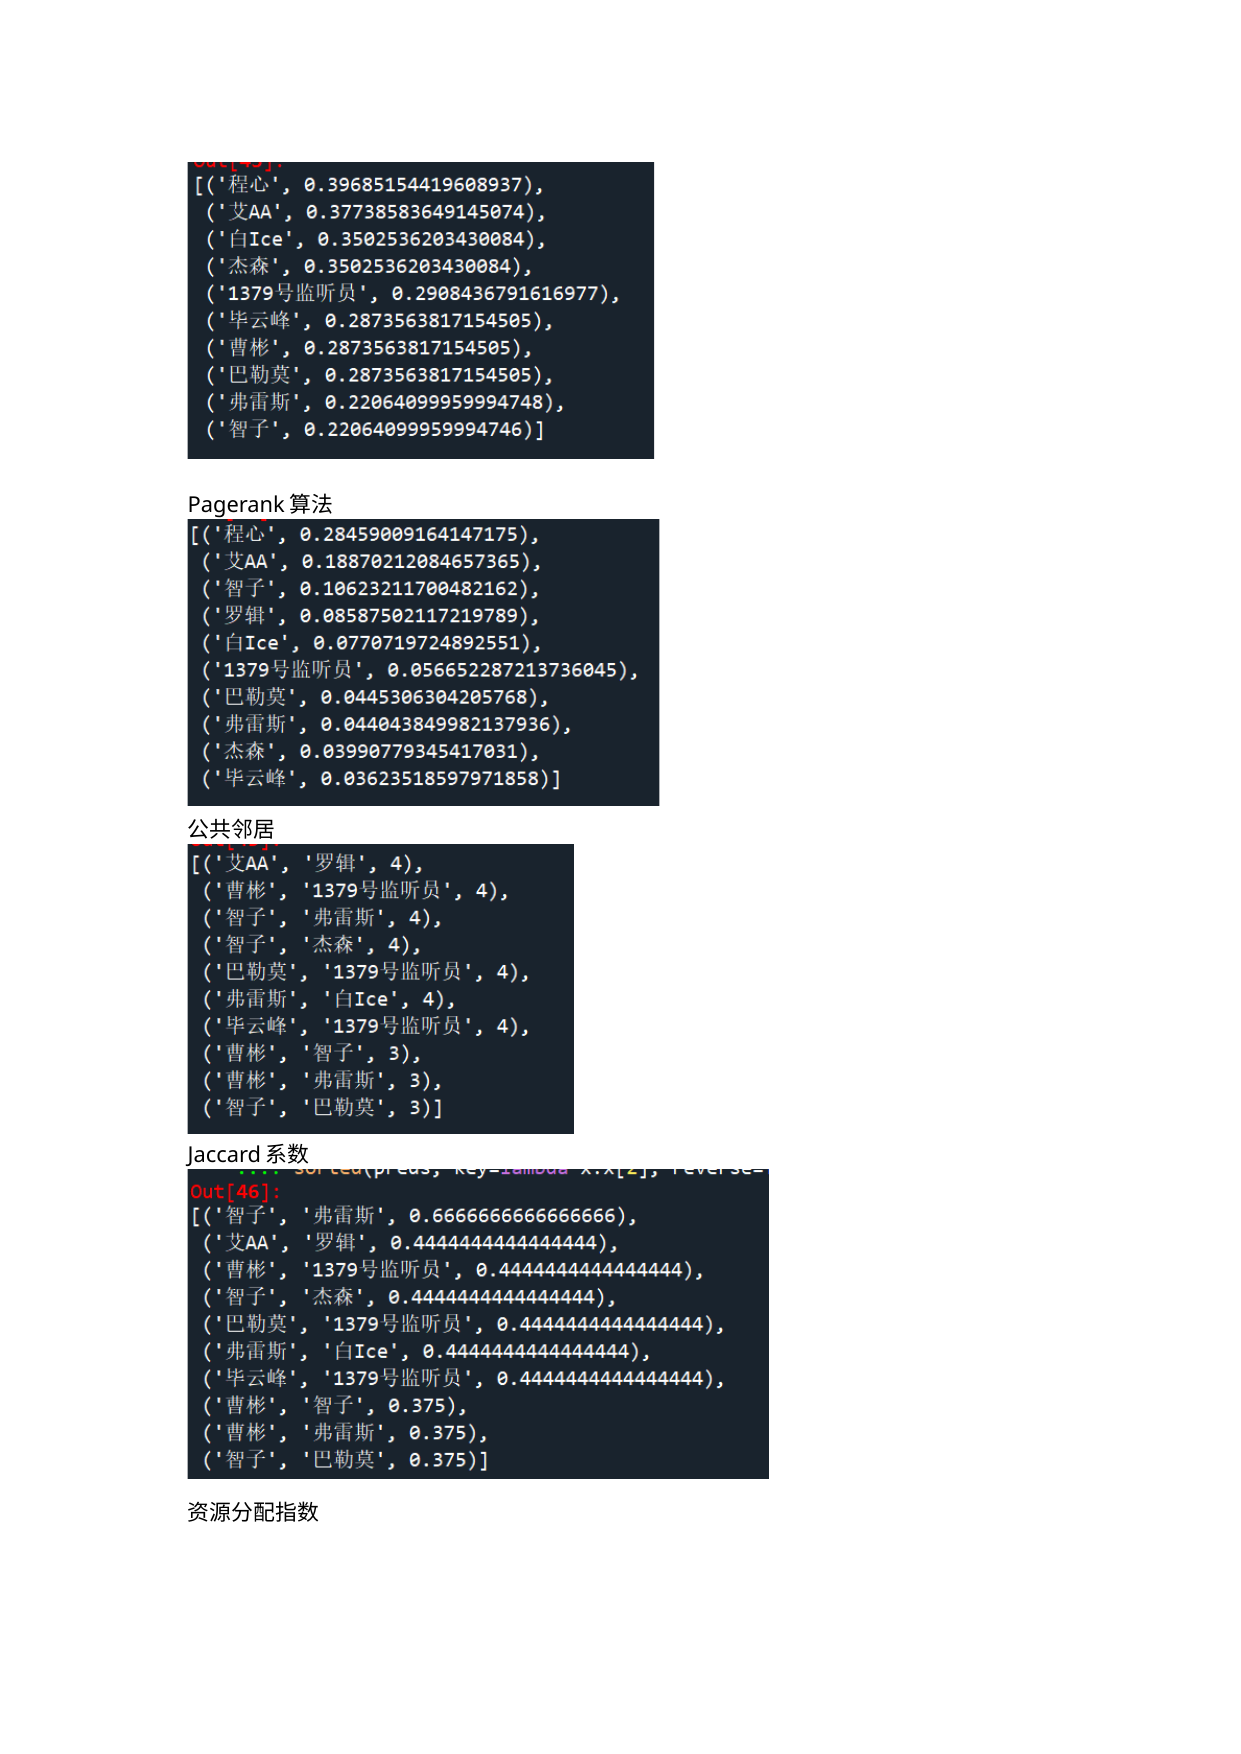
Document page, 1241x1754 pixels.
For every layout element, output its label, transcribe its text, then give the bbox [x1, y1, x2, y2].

picture [187, 844, 574, 1134]
text 公共邻居 [187, 812, 1053, 844]
picture [187, 519, 660, 806]
text 资源分配指数 [187, 1494, 1053, 1527]
picture [187, 162, 655, 459]
picture [187, 1169, 769, 1479]
text Pagerank算法 [187, 487, 1053, 519]
text Jaccard系数 [187, 1137, 1053, 1169]
